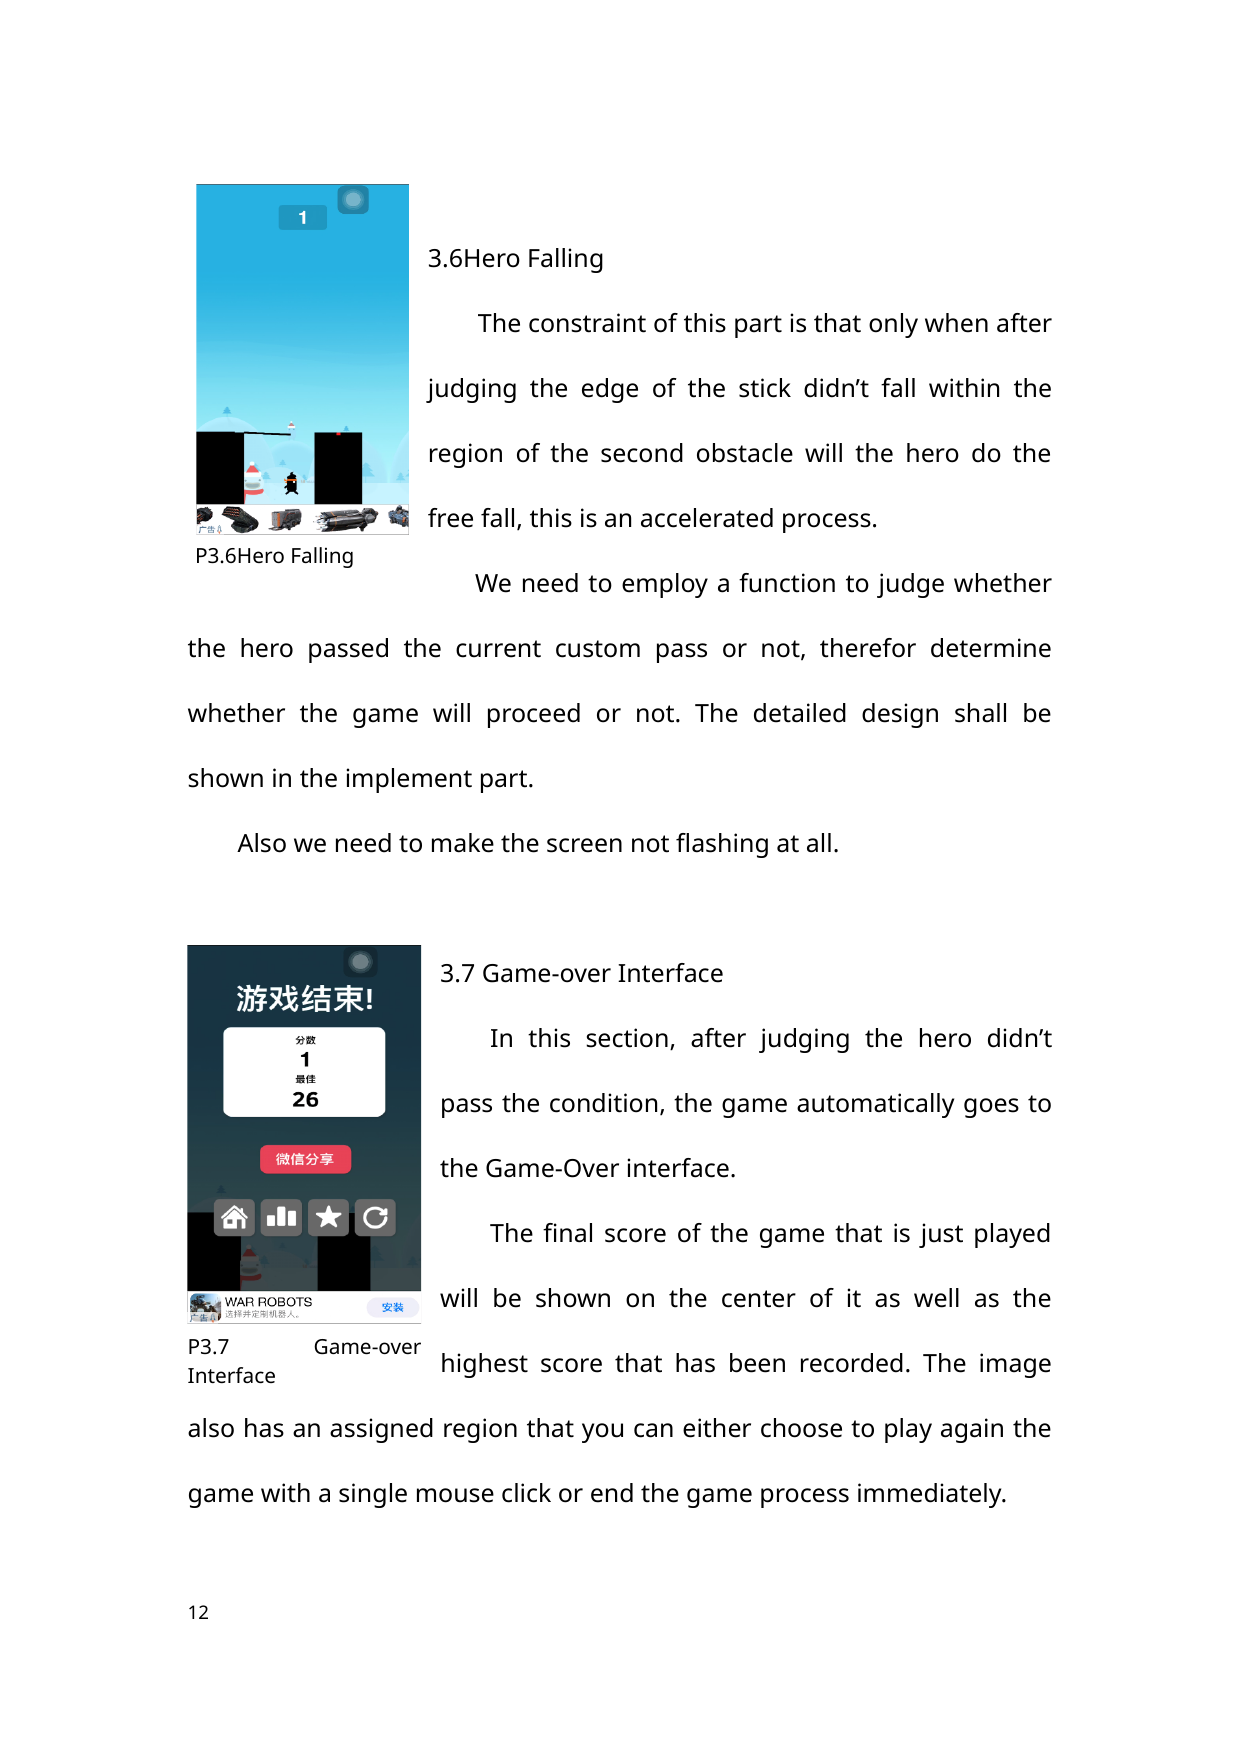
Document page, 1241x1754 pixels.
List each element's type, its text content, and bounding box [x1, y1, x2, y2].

picture [196, 184, 409, 535]
text In this section, after judging the hero didn’t pass the condition, the game automatically goes to the Game-Over interface. [422, 1005, 1053, 1200]
picture [187, 945, 422, 1324]
text The constraint of this part is that only when after judging the edge of the stick didn’t fall within the region of the second obstacle will the hero do the free fall, this is an accelerated process. [187, 290, 1053, 550]
text 3.6Hero Falling [409, 225, 1053, 290]
text 3.7 Game-over Interface [187, 940, 1053, 1005]
text We need to employ a function to judge whether the hero passed the current custom pass or not, therefor determine whether the game will proceed or not. The detailed design shall be shown in the implement part. [187, 550, 1053, 810]
text Also we need to make the screen not flashing at all. [187, 810, 1053, 875]
text The final score of the game that is just played will be shown on the center of it as well as the highest score that has been recorded. The image also has an assigned region that you can either choose to play again the game with a single mouse click or end the game process immediately. [187, 1200, 1053, 1525]
